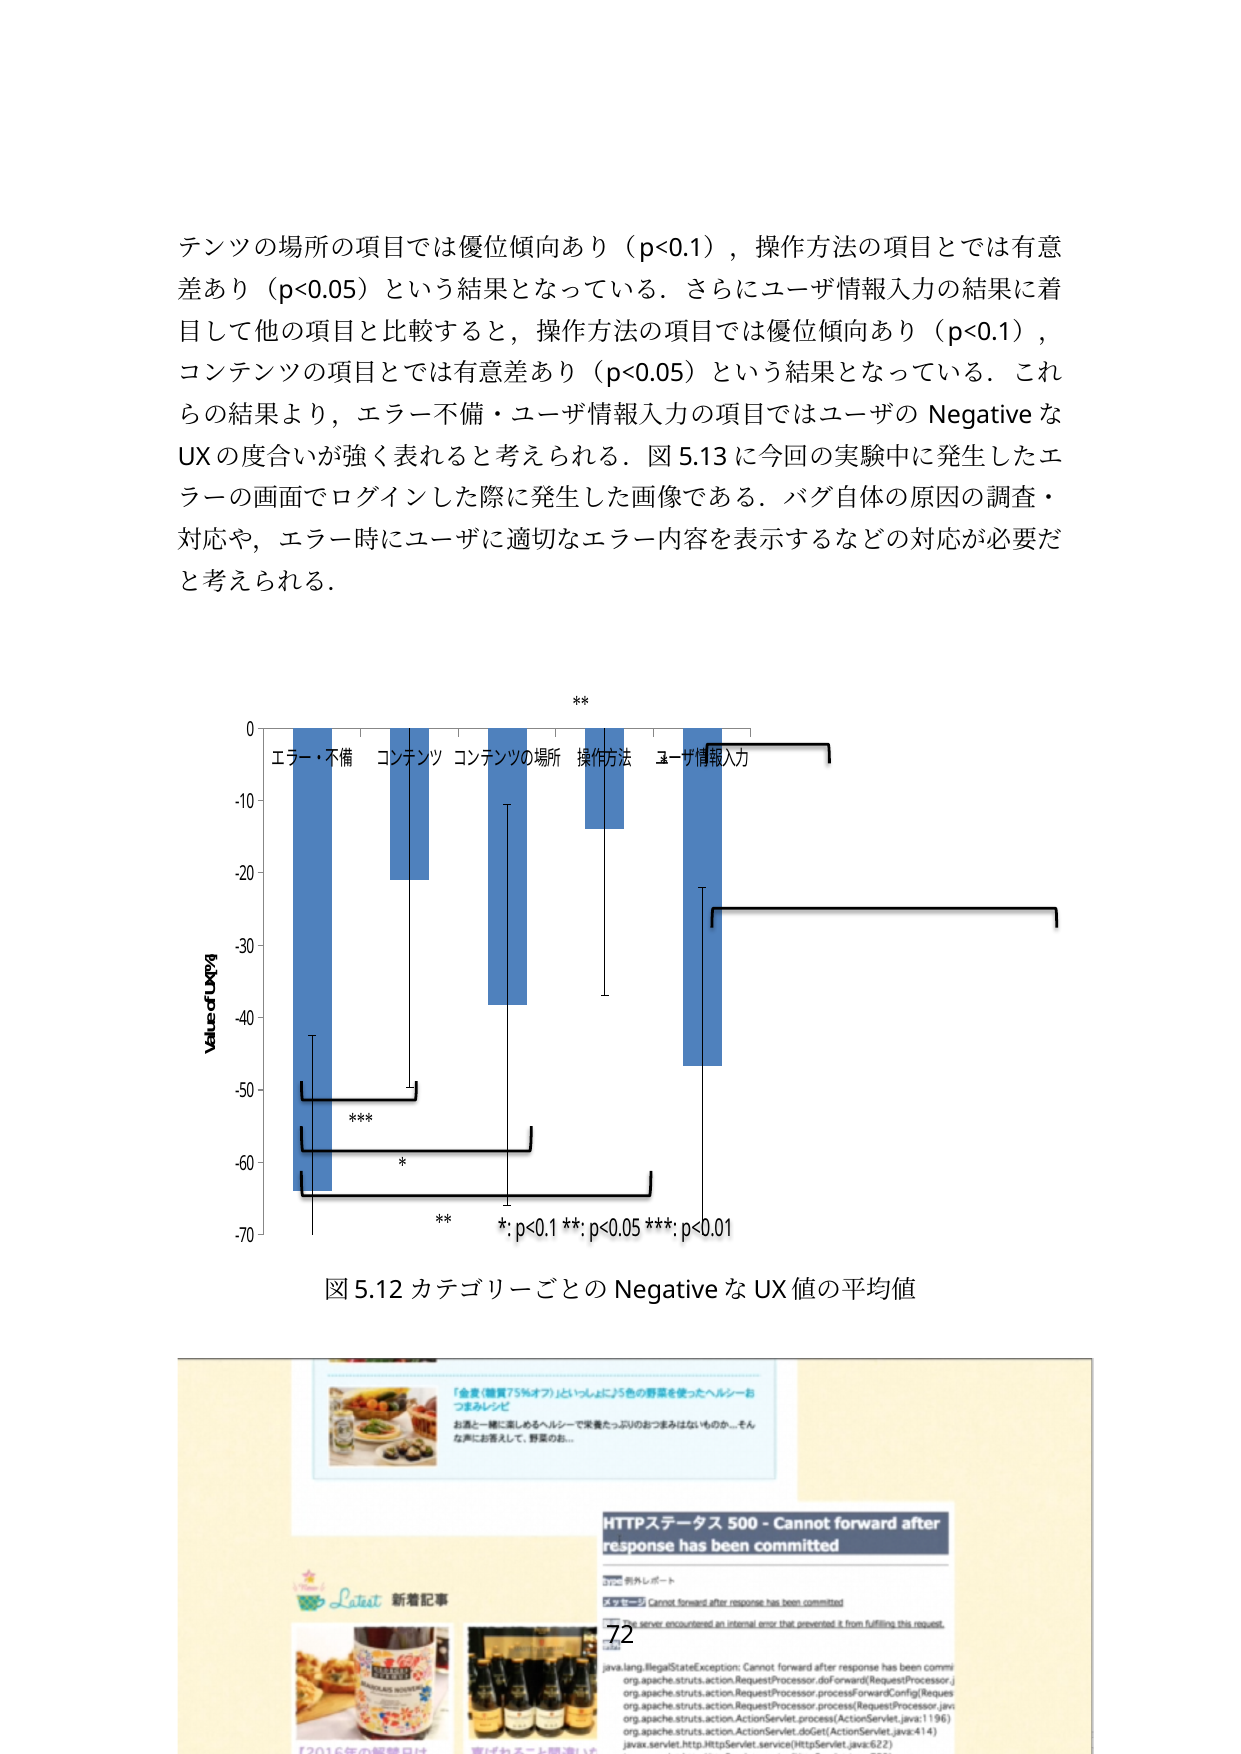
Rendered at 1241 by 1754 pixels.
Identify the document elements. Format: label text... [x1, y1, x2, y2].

picture [177, 1358, 1094, 1754]
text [177, 225, 1063, 600]
text 図5.12 カテゴリーごとのNegativeなUX値の平均値 [177, 1267, 1063, 1308]
